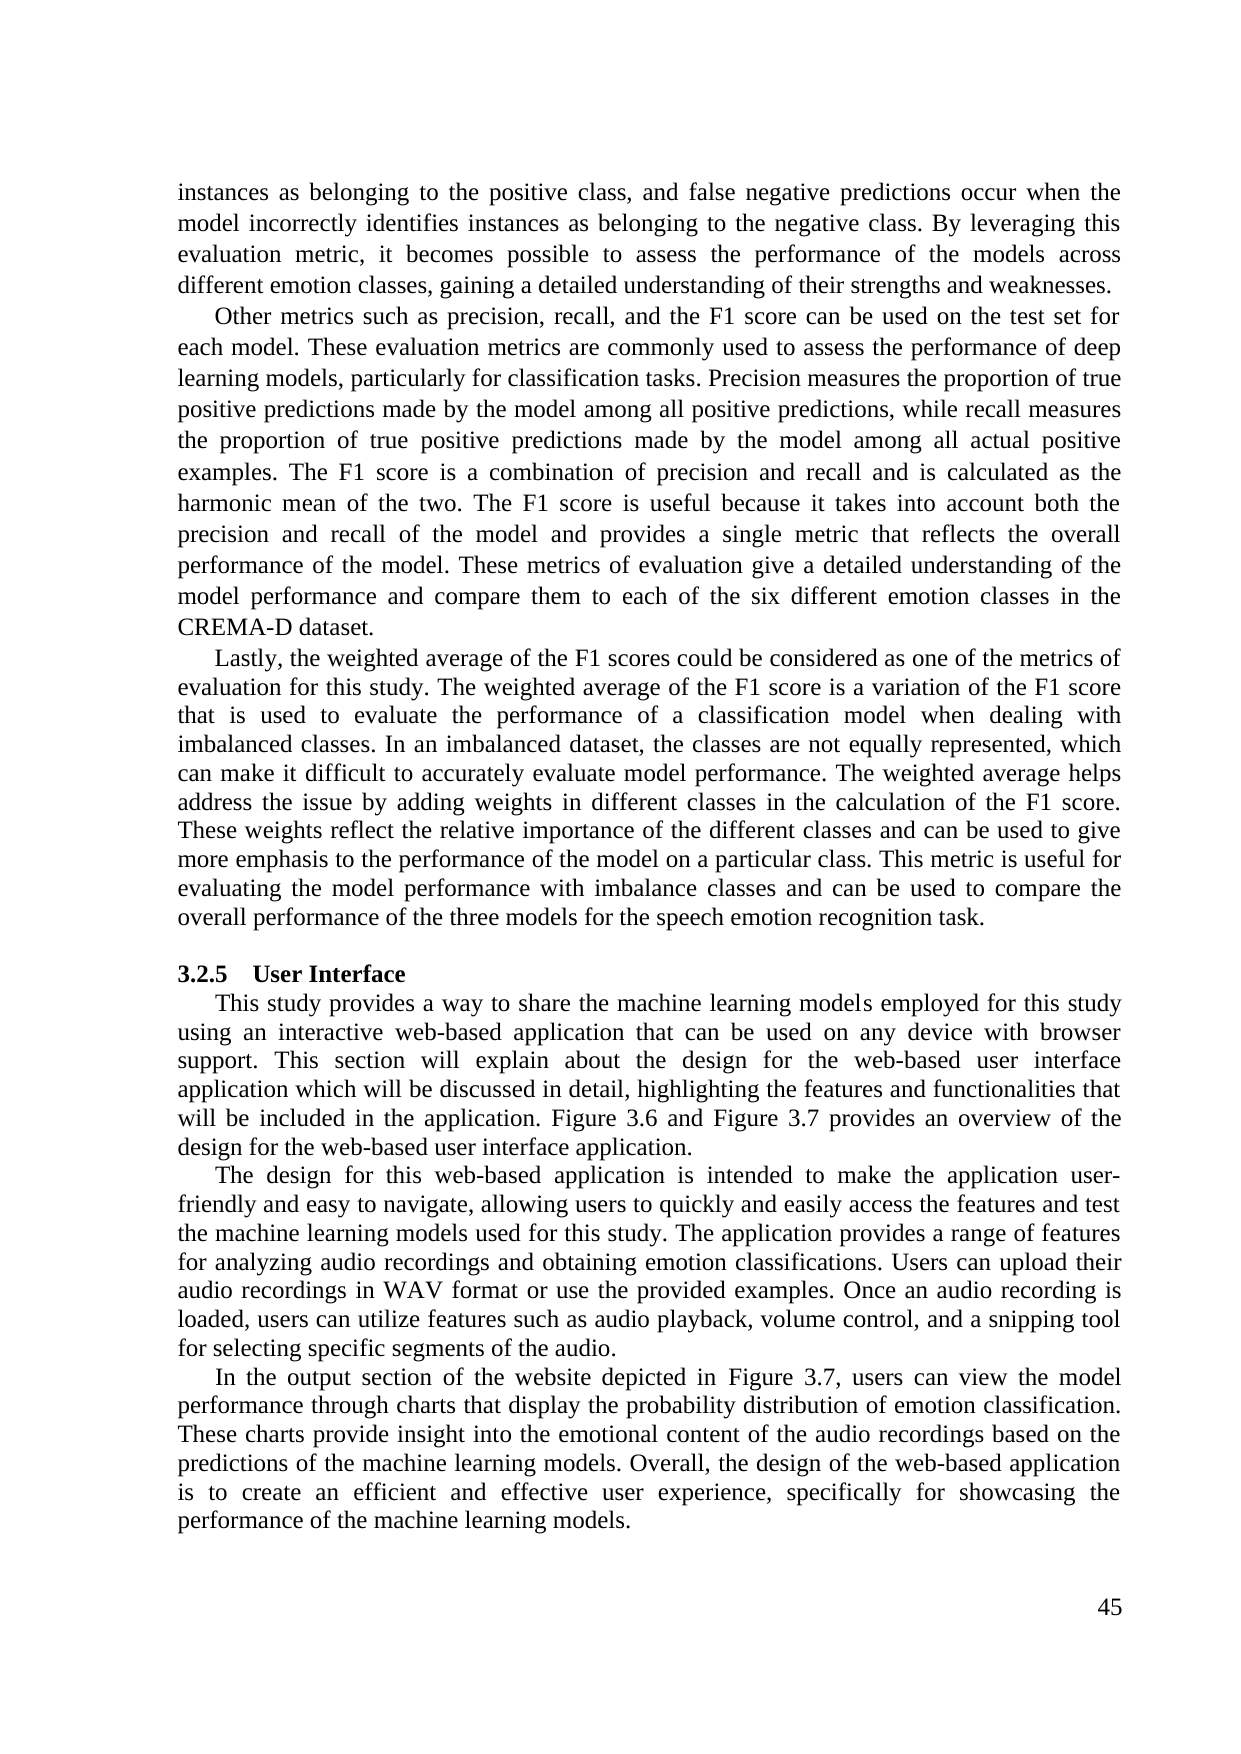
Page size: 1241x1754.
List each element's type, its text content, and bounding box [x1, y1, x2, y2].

text The design for this web-based application is intended to make the application user-friendly and easy to navigate, allowing users to quickly and easily access the features and test the machine learning models used for this study. The application provides a range of features for analyzing audio recordings and obtaining emotion classifications. Users can upload their audio recordings in WAV format or use the provided examples. Once an audio recording is loaded, users can utilize features such as audio playback, volume control, and a snipping tool for selecting specific segments of the audio. [177, 1160, 1122, 1362]
text Lastly, the weighted average of the F1 scores could be considered as one of the metrics of evaluation for this study. The weighted average of the F1 score is a variation of the F1 score that is used to evaluate the performance of a classification model when dealing with imbalanced classes. In an imbalanced dataset, the classes are not equally represented, which can make it difficult to accurately evaluate model performance. The weighted average helps address the issue by adding weights in different classes in the calculation of the F1 score. These weights reflect the relative importance of the different classes and can be used to give more emphasis to the performance of the model on a particular class. This metric is useful for evaluating the model performance with imbalance classes and can be used to compare the overall performance of the three models for the speech emotion recognition task. [177, 643, 1122, 930]
text Other metrics such as precision, recall, and the F1 score can be used on the test set for each model. These evaluation metrics are commonly used to assess the performance of deep learning models, particularly for classification tasks. Precision measures the proportion of true positive predictions made by the model among all positive predictions, while recall measures the proportion of true positive predictions made by the model among all actual positive examples. The F1 score is a combination of precision and recall and is calculated as the harmonic mean of the two. The F1 score is useful because it takes into account both the precision and recall of the model and provides a single metric that reflects the overall performance of the model. These metrics of evaluation give a detailed understanding of the model performance and compare them to each of the six different emotion classes in the CREMA-D dataset. [177, 301, 1122, 641]
text This study provides a way to share the machine learning models employed for this study using an interactive web-based application that can be used on any device with browser support. This section will explain about the design for the web-based user interface application which will be discussed in detail, highlighting the features and functionalities that will be included in the application. Figure 3.6 and Figure 3.7 provides an overview of the design for the web-based user interface application. [177, 988, 1122, 1160]
subtitle User Interface [177, 959, 1122, 988]
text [177, 177, 1122, 299]
text In the output section of the website depicted in Figure 3.7, users can view the model performance through charts that display the probability distribution of emotion classification. These charts provide insight into the emotional content of the audio recordings based on the predictions of the machine learning models. Overall, the design of the web-based application is to create an efficient and effective user experience, specifically for showcasing the performance of the machine learning models. [177, 1362, 1122, 1534]
